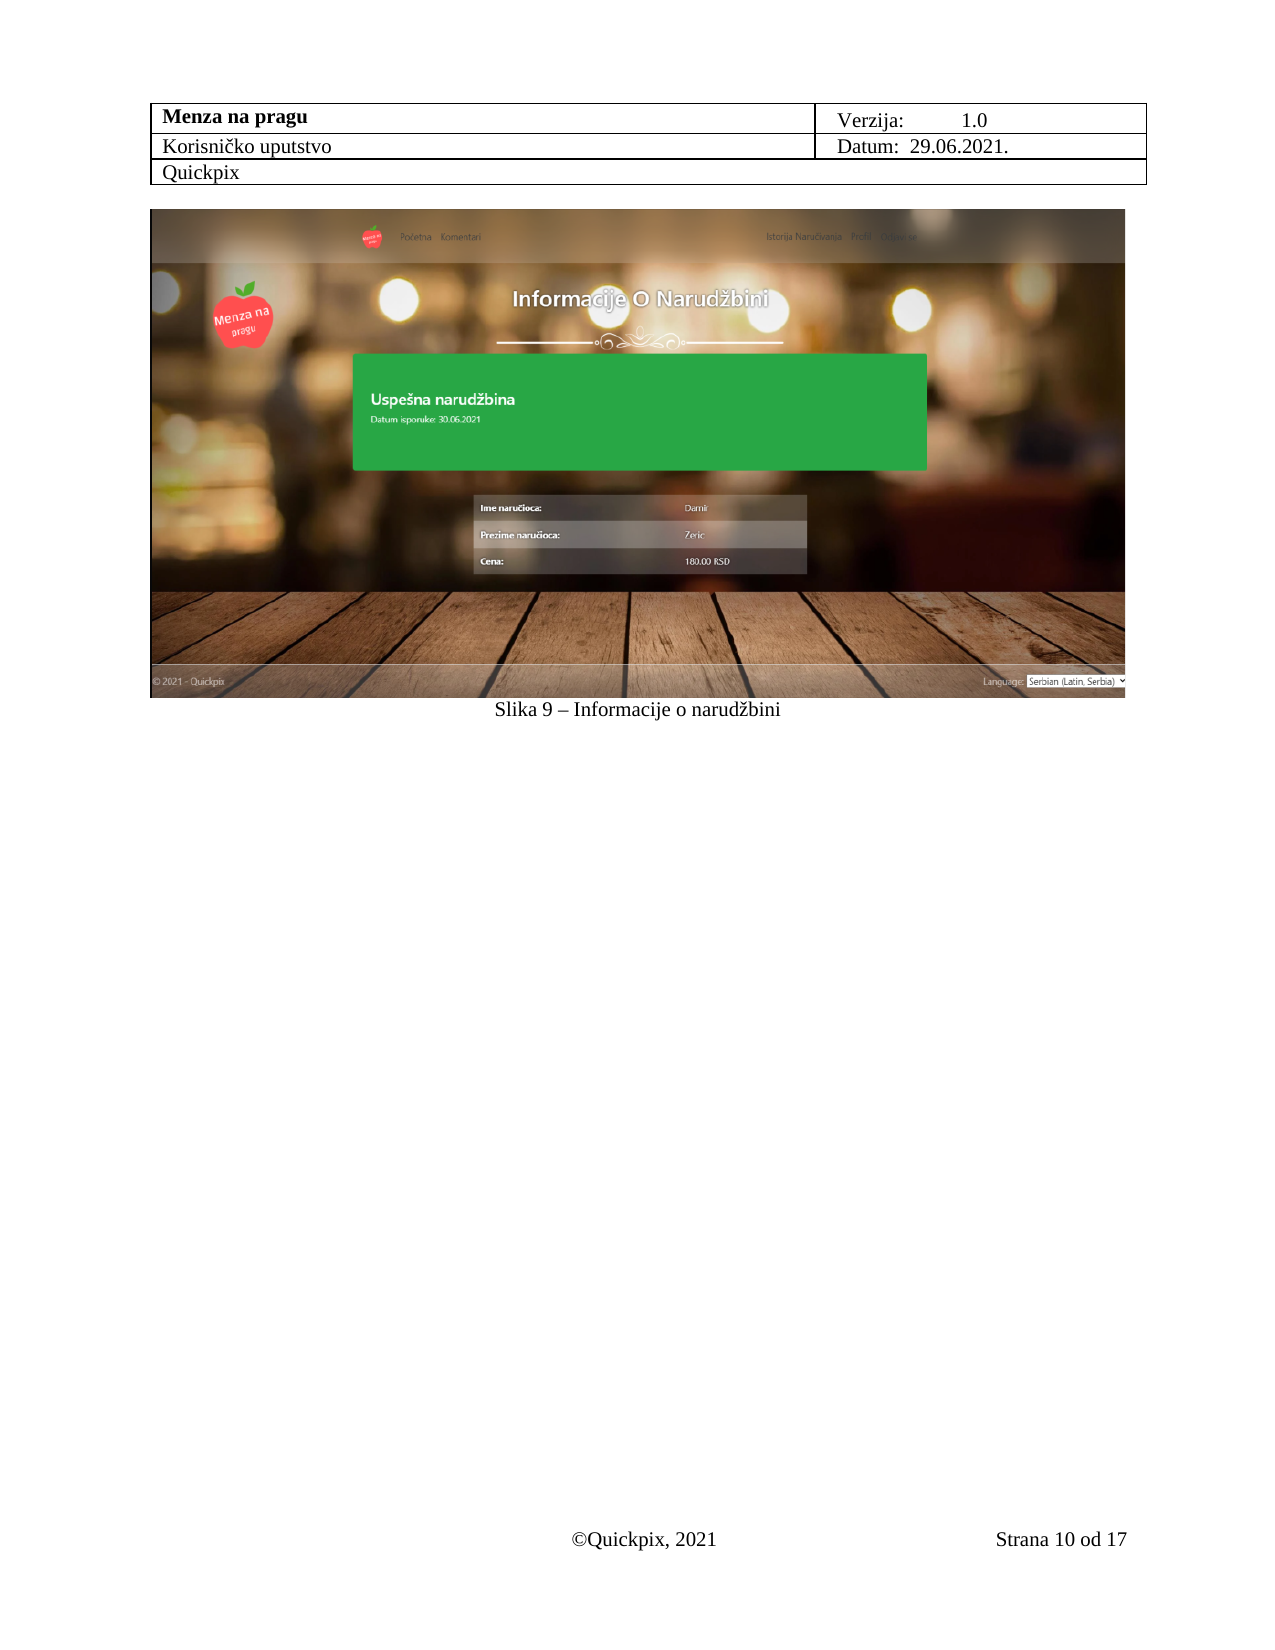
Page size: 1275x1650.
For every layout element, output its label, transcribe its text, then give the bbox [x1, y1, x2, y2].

text Slika 9 – Informacije o narudžbini [150, 698, 1125, 721]
picture [150, 209, 1125, 698]
